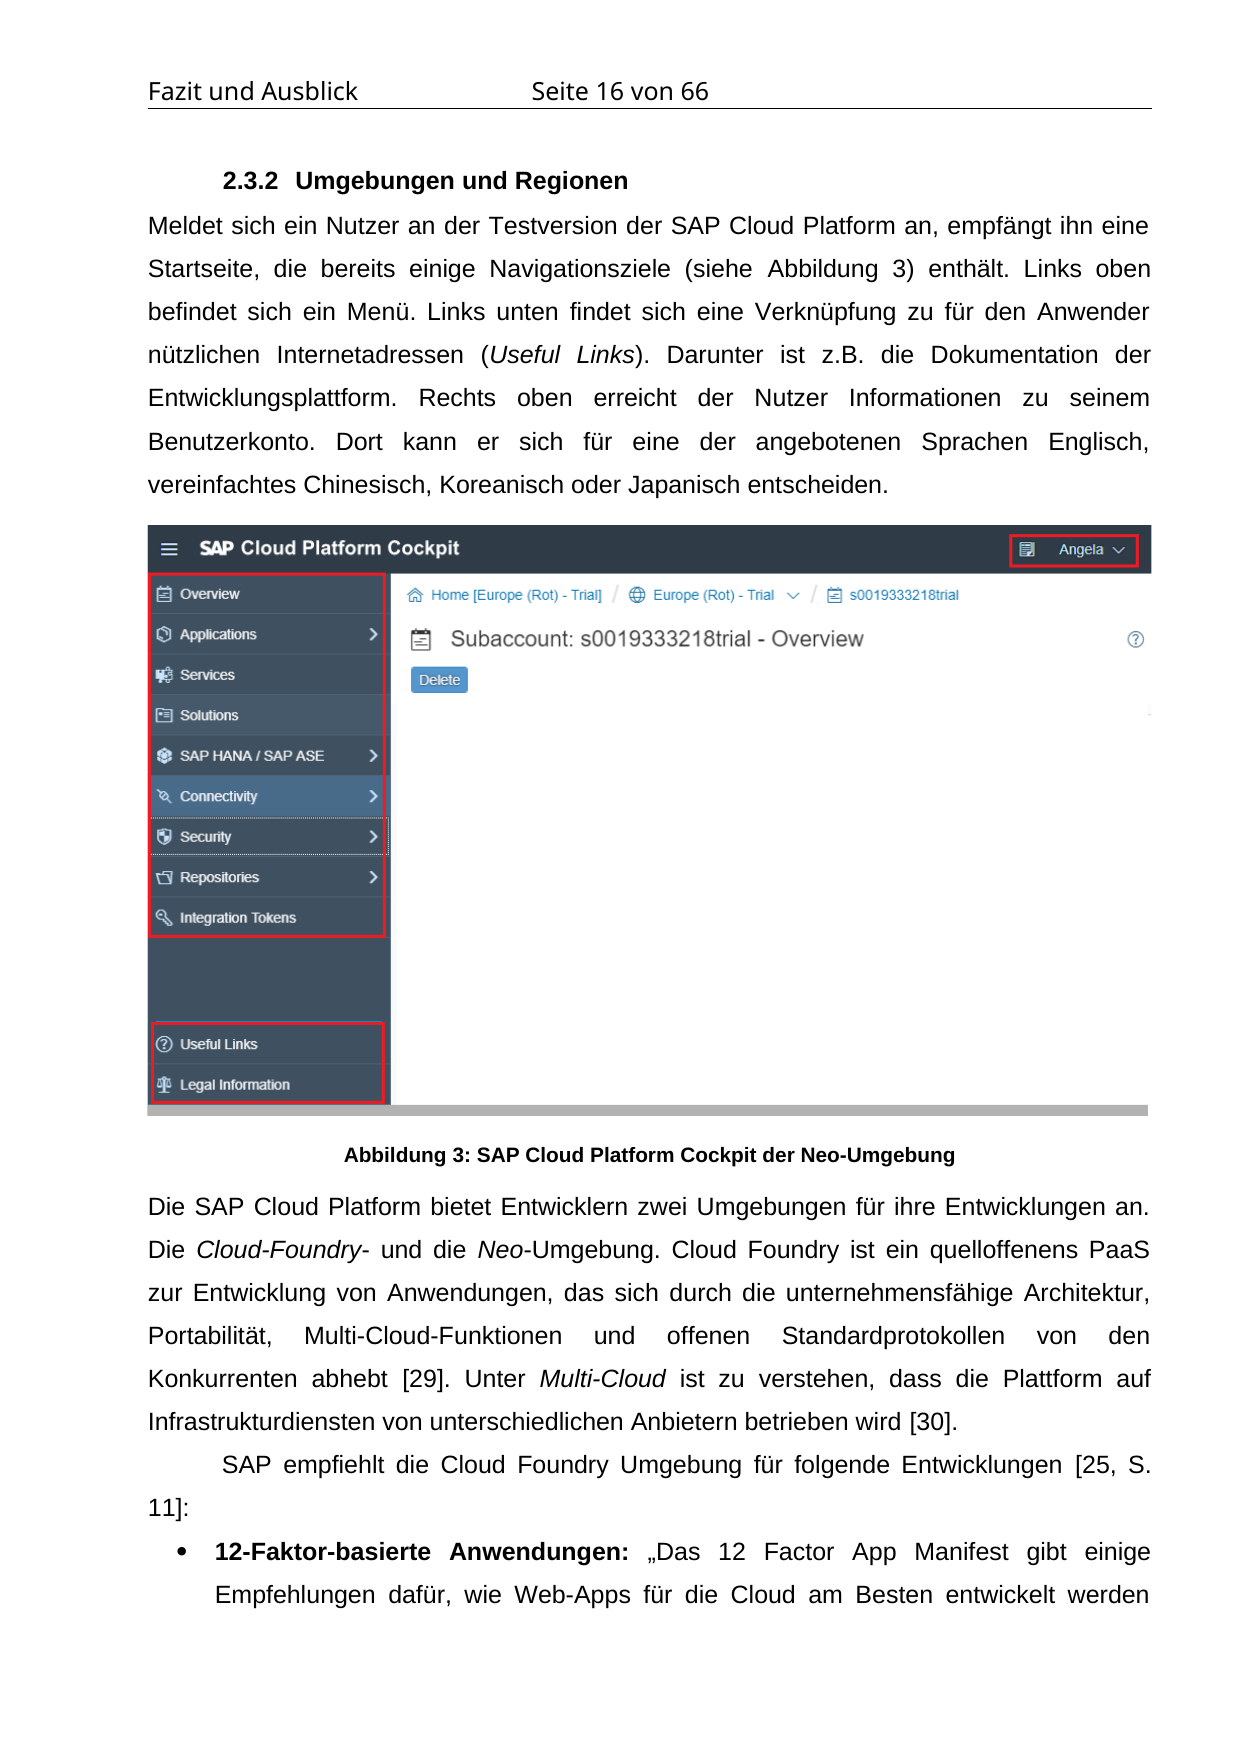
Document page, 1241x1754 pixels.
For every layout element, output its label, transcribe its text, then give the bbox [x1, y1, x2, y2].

text Meldet sich ein Nutzer an der Testversion der SAP Cloud Platform an, empfängt ihn eine Startseite, die bereits einige Navigationsziele (siehe Abbildung 3) enthält. Links oben befindet sich ein Menü. Links unten findet sich eine Verknüpfung zu für den Anwender nützlichen Internetadressen (Useful Links). Darunter ist z.B. die Dokumentation der Entwicklungsplattform. Rechts oben erreicht der Nutzer Informationen zu seinem Benutzerkonto. Dort kann er sich für eine der angebotenen Sprachen Englisch, vereinfachtes Chinesisch, Koreanisch oder Japanisch entscheiden. [148, 211, 1152, 498]
text SAP empfiehlt die Cloud Foundry Umgebung für folgende Entwicklungen : [148, 1450, 1152, 1522]
text Die SAP Cloud Platform bietet Entwicklern zwei Umgebungen für ihre Entwicklungen an. Die Cloud-Foundry- und die Neo-Umgebung. Cloud Foundry ist ein quelloffenens PaaS zur Entwicklung von Anwendungen, das sich durch die unternehmensfähige Architektur, Portabilität, Multi-Cloud-Funktionen und offenen Standardprotokollen von den Konkurrenten abhebt . Unter Multi-Cloud ist zu verstehen, dass die Plattform auf Infrastrukturdiensten von unterschiedlichen Anbietern betrieben wird. [148, 1192, 1152, 1436]
subtitle Umgebungen und Regionen [223, 166, 1152, 195]
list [177, 1537, 1152, 1608]
picture [147, 525, 1152, 1116]
text Abbildung 3: SAP Cloud Platform Cockpit der Neo-Umgebung [148, 1116, 1152, 1167]
